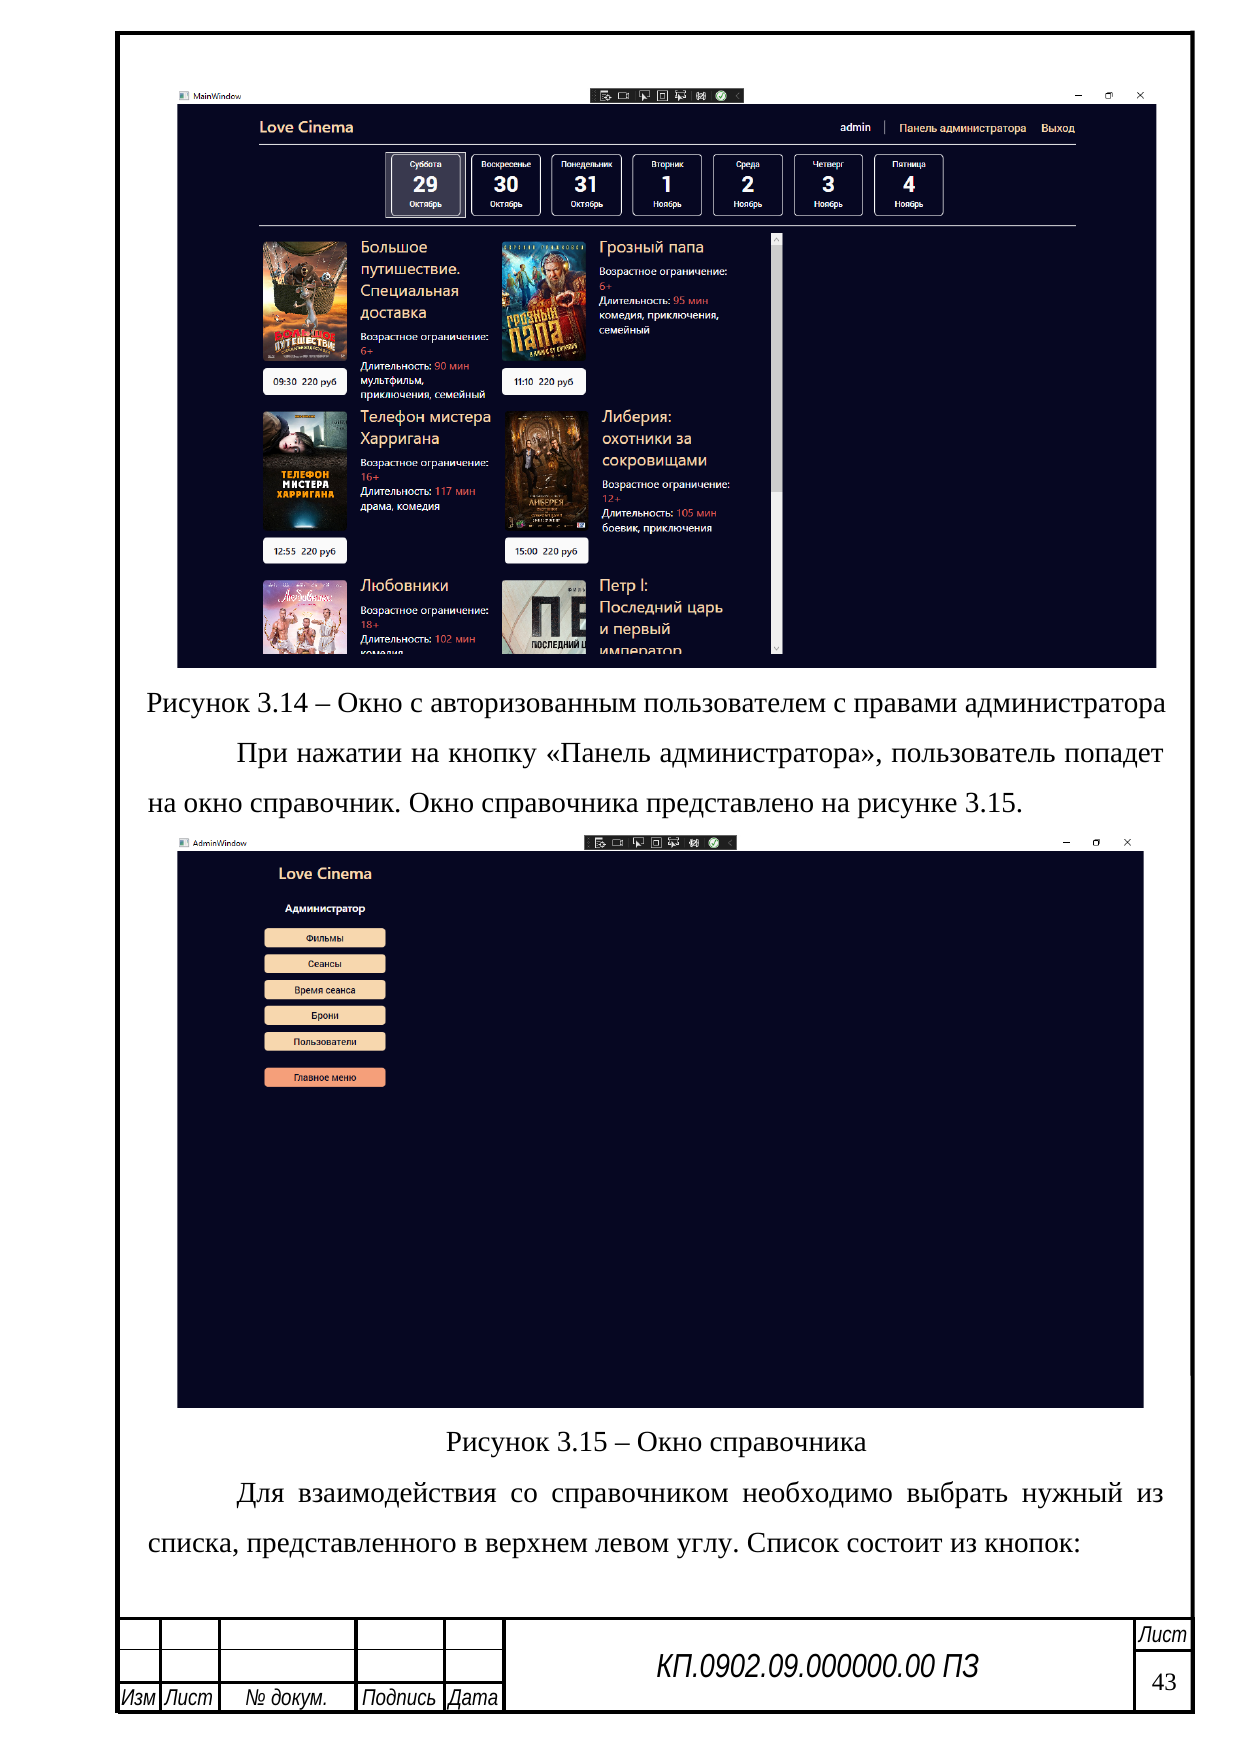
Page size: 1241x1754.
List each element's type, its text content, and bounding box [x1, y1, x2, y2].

text При нажатии на кнопку «Панель администратора», пользователь попадет на окно справочник. Окно справочника представлено на рисунке 3.15. [148, 735, 1164, 819]
text Для взаимодействия со справочником необходимо выбрать нужный из списка, представленного в верхнем левом углу. Список состоит из кнопок: [148, 1475, 1164, 1558]
picture [177, 88, 1157, 668]
text Рисунок 3.15 – Окно справочника [118, 1424, 1194, 1458]
text Рисунок 3.14 – Окно с авторизованным пользователем с правами администратора [118, 685, 1194, 718]
picture [177, 835, 1144, 1408]
